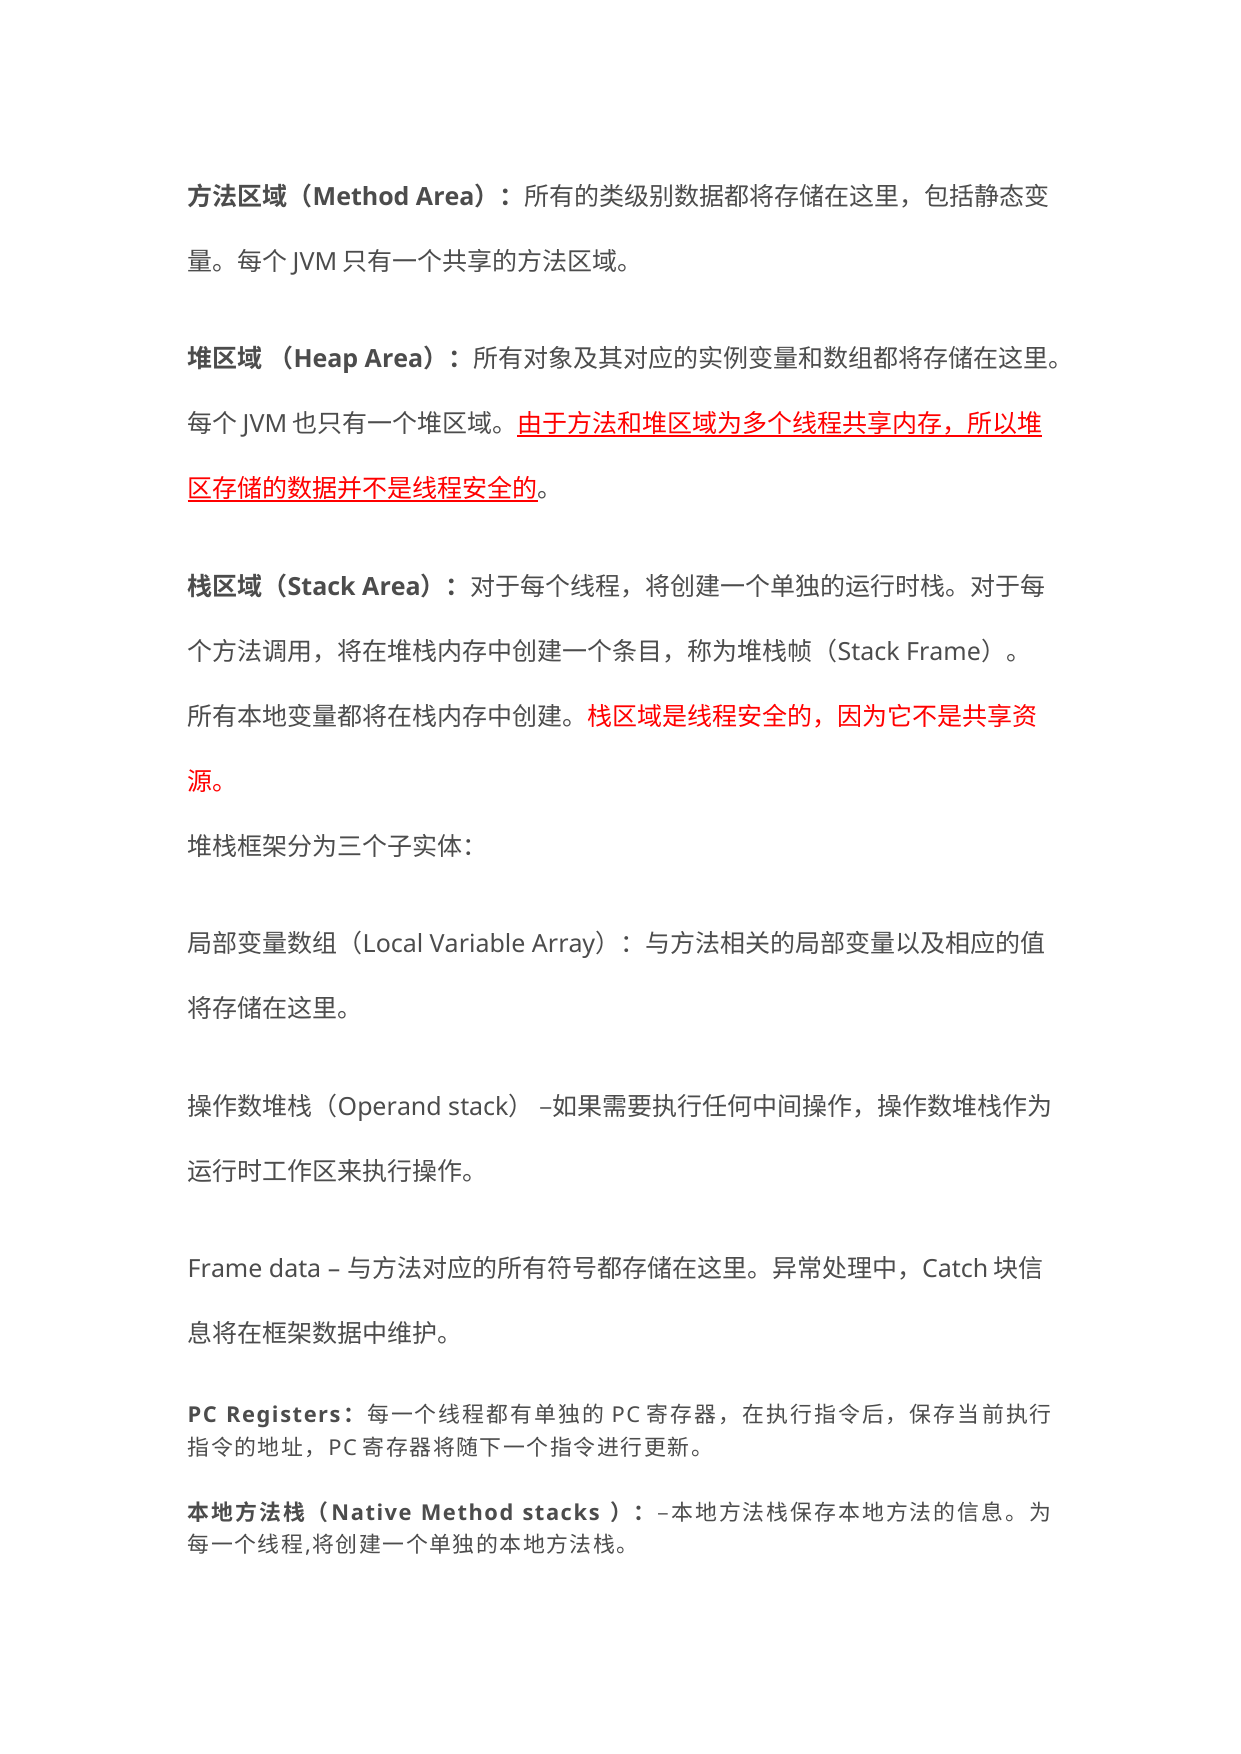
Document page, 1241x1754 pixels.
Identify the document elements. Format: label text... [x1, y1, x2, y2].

text 栈区域（Stack Area）：对于每个线程，将创建一个单独的运行时栈。对于每个方法调用，将在堆栈内存中创建一个条目，称为堆栈帧（Stack Frame）。所有本地变量都将在栈内存中创建。栈区域是线程安全的，因为它不是共享资源。 [187, 552, 1053, 812]
text 堆栈框架分为三个子实体： [187, 812, 1053, 877]
text 局部变量数组（Local Variable Array）：与方法相关的局部变量以及相应的值将存储在这里。 [187, 909, 1053, 1039]
text 操作数堆栈（Operand stack） –如果需要执行任何中间操作，操作数堆栈作为运行时工作区来执行操作。 [187, 1072, 1053, 1202]
text PC Registers：每一个线程都有单独的PC寄存器，在执行指令后，保存当前执行指令的地址，PC寄存器将随下一个指令进行更新。 [187, 1397, 1053, 1462]
text 本地方法栈（Native Method stacks ）：–本地方法栈保存本地方法的信息。为每一个线程,将创建一个单独的本地方法栈。 [187, 1494, 1053, 1559]
text Frame data – 与方法对应的所有符号都存储在这里。异常处理中，Catch块信息将在框架数据中维护。 [187, 1234, 1053, 1364]
text 堆区域 （Heap Area）：所有对象及其对应的实例变量和数组都将存储在这里。每个JVM也只有一个堆区域。由于方法和堆区域为多个线程共享内存，所以堆区存储的数据并不是线程安全的。 [187, 324, 1053, 519]
text 方法区域（Method Area）：所有的类级别数据都将存储在这里，包括静态变量。每个JVM只有一个共享的方法区域。 [187, 162, 1053, 292]
